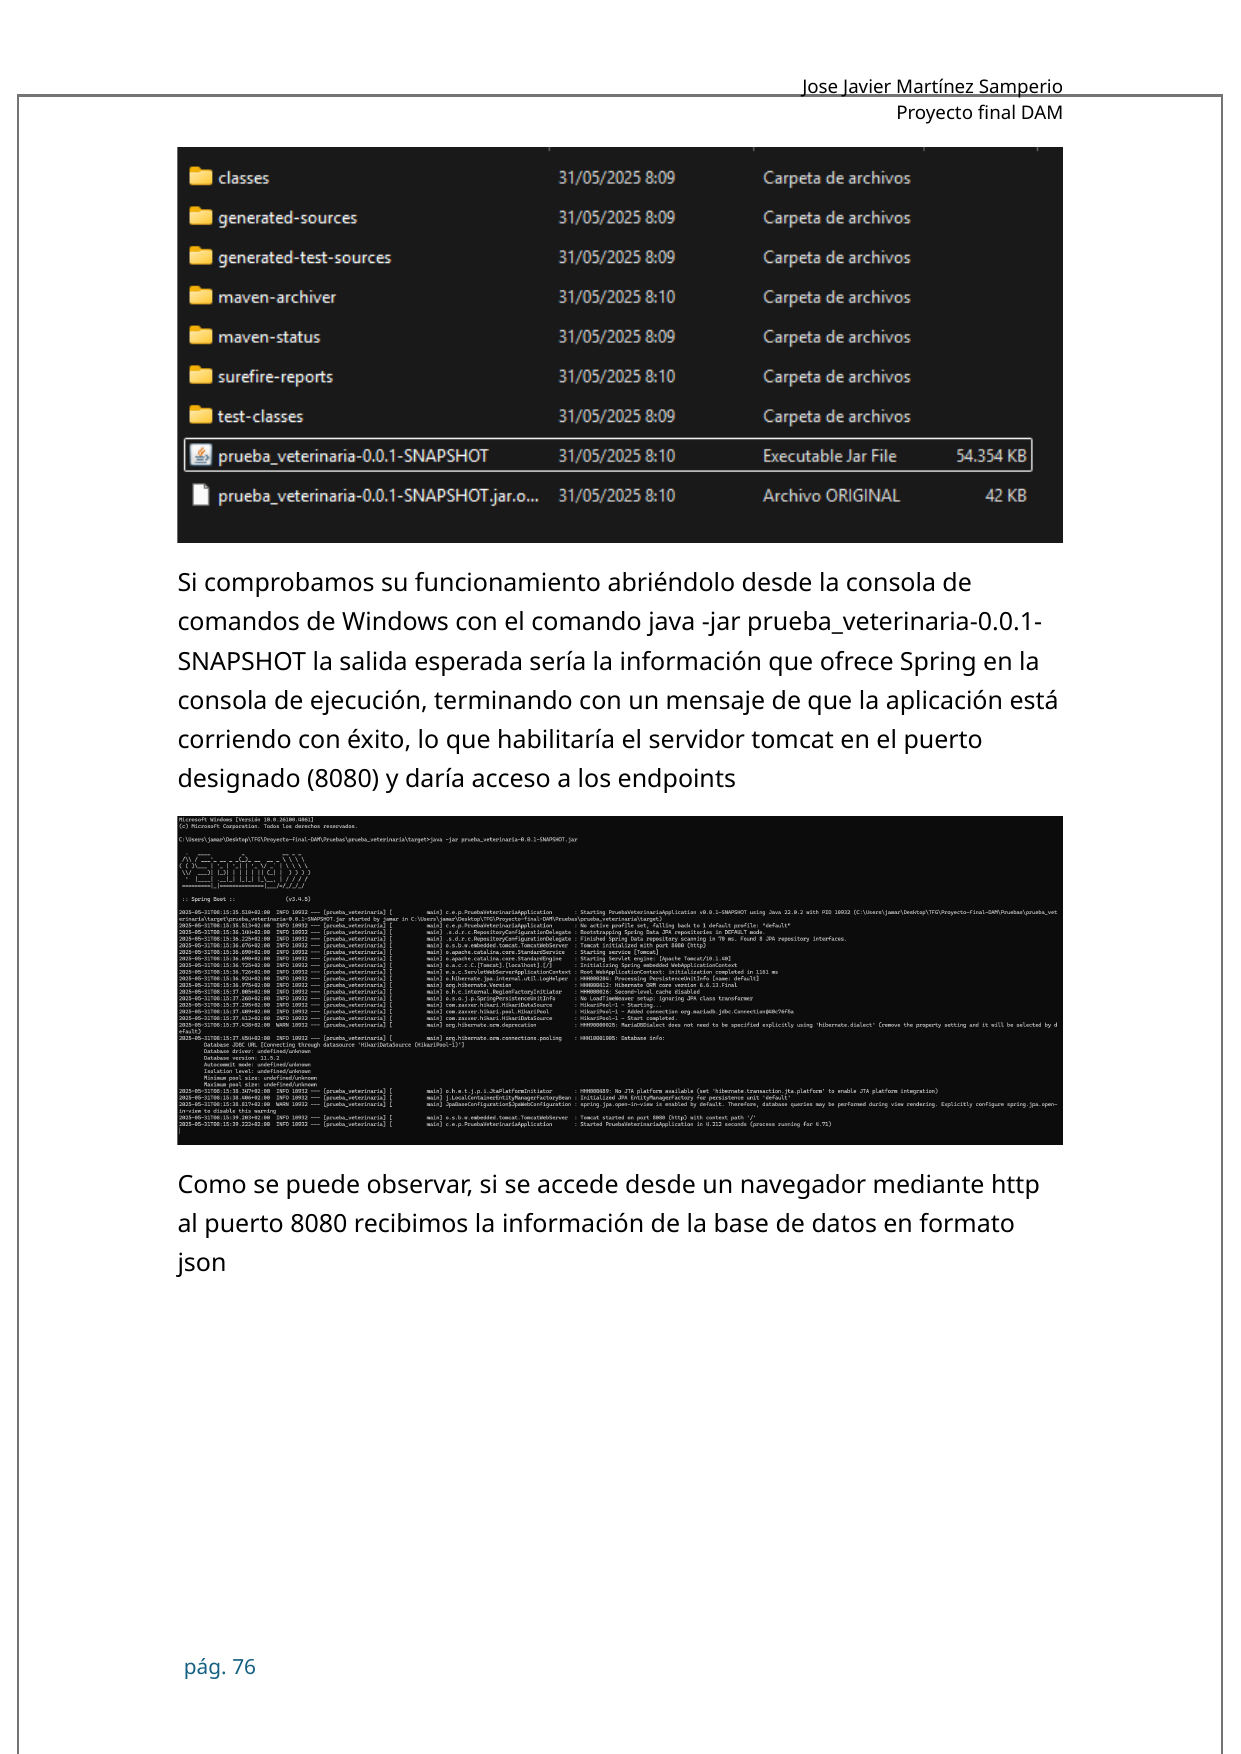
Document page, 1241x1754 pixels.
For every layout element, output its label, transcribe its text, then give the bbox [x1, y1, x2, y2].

text Si comprobamos su funcionamiento abriéndolo desde la consola de comandos de Windows con el comando java -jar prueba_veterinaria-0.0.1-SNAPSHOT la salida esperada sería la información que ofrece Spring en la consola de ejecución, terminando con un mensaje de que la aplicación está corriendo con éxito, lo que habilitaría el servidor tomcat en el puerto designado (8080) y daría acceso a los endpoints [177, 565, 1063, 795]
picture [177, 816, 1063, 1145]
picture [177, 147, 1063, 543]
text Como se puede observar, si se accede desde un navegador mediante http al puerto 8080 recibimos la información de la base de datos en formato json [177, 1167, 1063, 1279]
